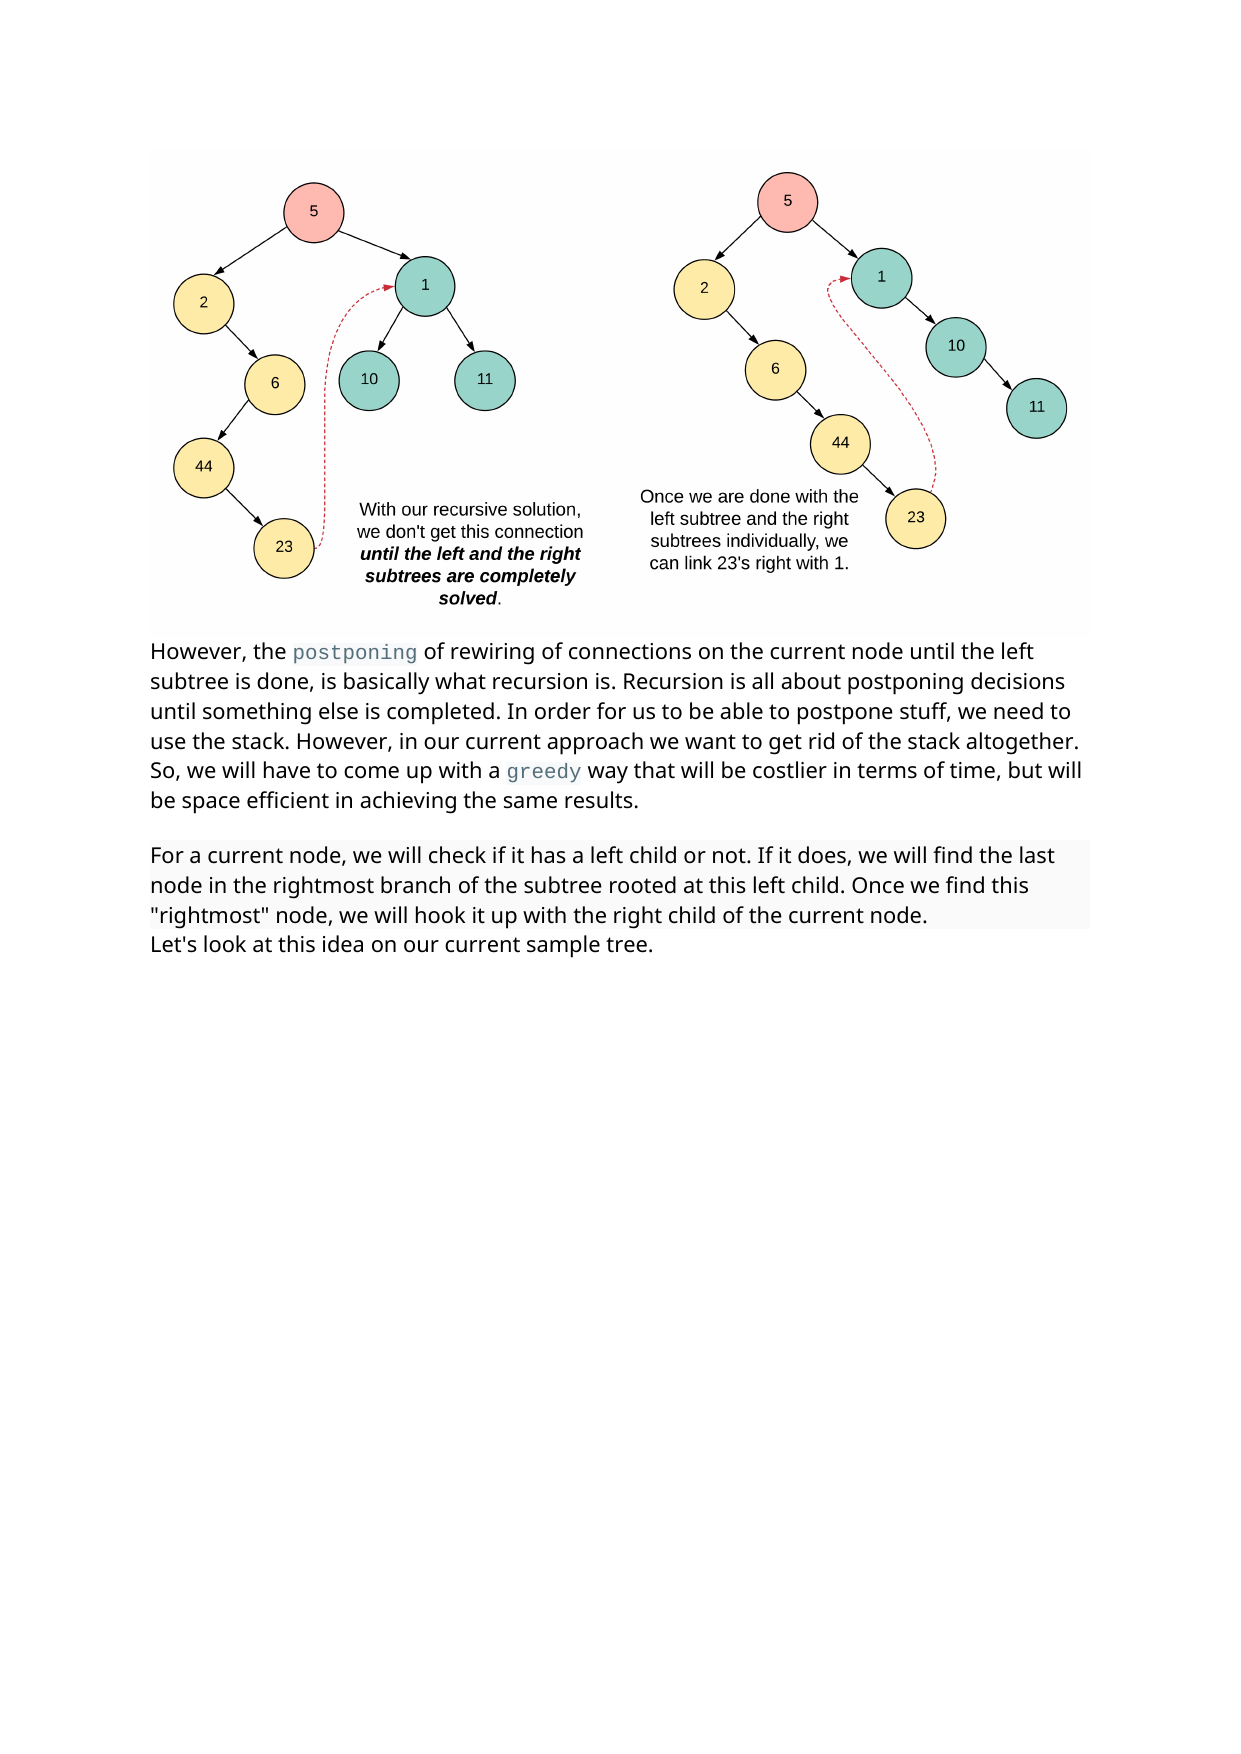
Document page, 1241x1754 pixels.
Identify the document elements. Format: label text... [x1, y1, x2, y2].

text Let's look at this idea on our current sample tree. [150, 929, 1090, 959]
picture [150, 150, 1091, 637]
text However, the postponing of rewiring of connections on the current node until the left subtree is done, is basically what recursion is. Recursion is all about postponing decisions until something else is completed. In order for us to be able to postpone stuff, we need to use the stack. However, in our current approach we want to get rid of the stack altogether. So, we will have to come up with a greedy way that will be costlier in terms of time, but will be space efficient in achieving the same results. [150, 637, 1090, 815]
text For a current node, we will check if it has a left child or not. If it does, we will find the last node in the rightmost branch of the subtree rooted at this left child. Once we find this "rightmost" node, we will hook it up with the right child of the current node. [150, 840, 1090, 929]
